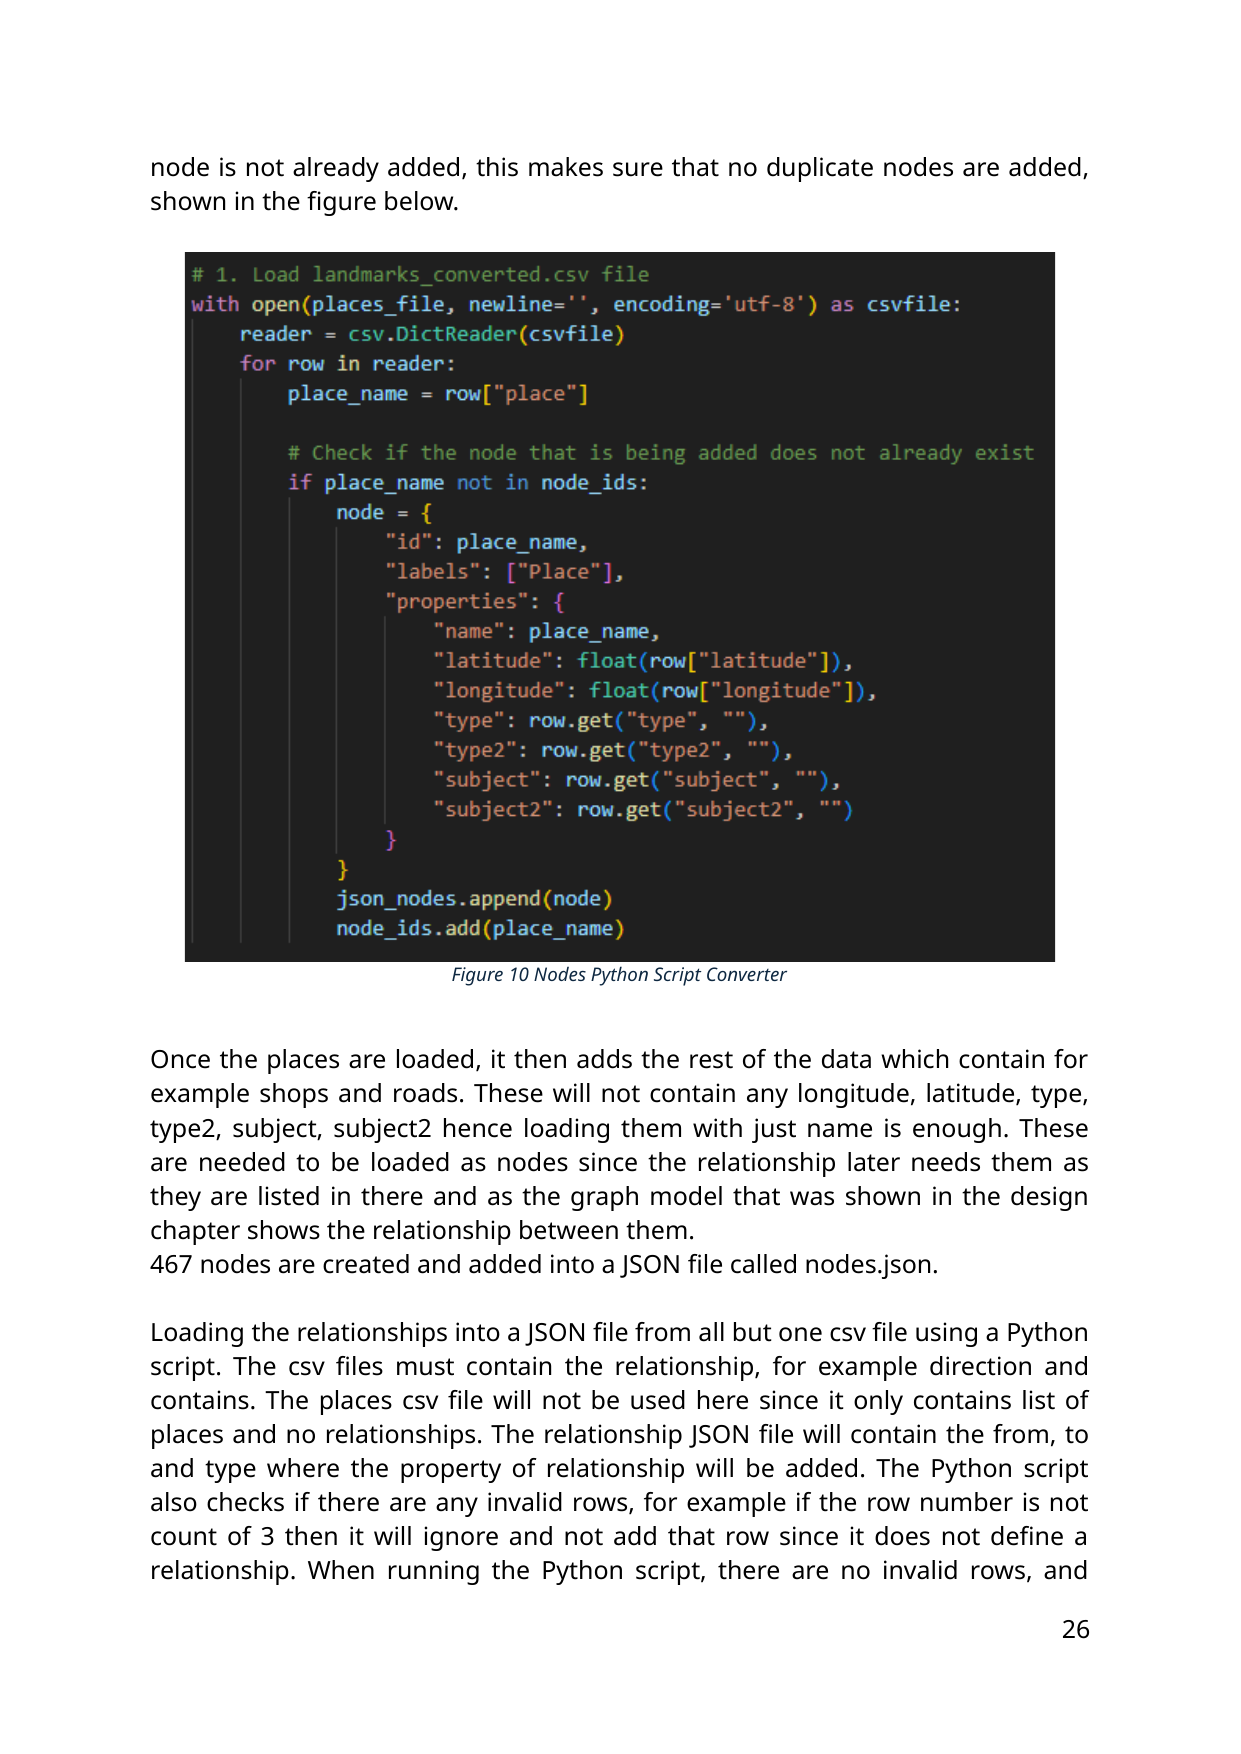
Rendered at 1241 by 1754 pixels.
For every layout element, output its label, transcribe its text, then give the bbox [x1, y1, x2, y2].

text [150, 150, 1090, 218]
text 467 nodes are created and added into a JSON file called nodes.json. [150, 1246, 1090, 1281]
text Once the places are loaded, it then adds the rest of the data which contain for example shops and roads. These will not contain any longitude, latitude, type, type2, subject, subject2 hence loading them with just name is enough. These are needed to be loaded as nodes since the relationship later needs them as they are listed in there and as the graph model that was shown in the design chapter shows the relationship between them. [150, 1042, 1090, 1246]
text Figure 10 Nodes Python Script Converter [150, 962, 1090, 987]
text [150, 1314, 1090, 1587]
picture [184, 252, 1056, 962]
